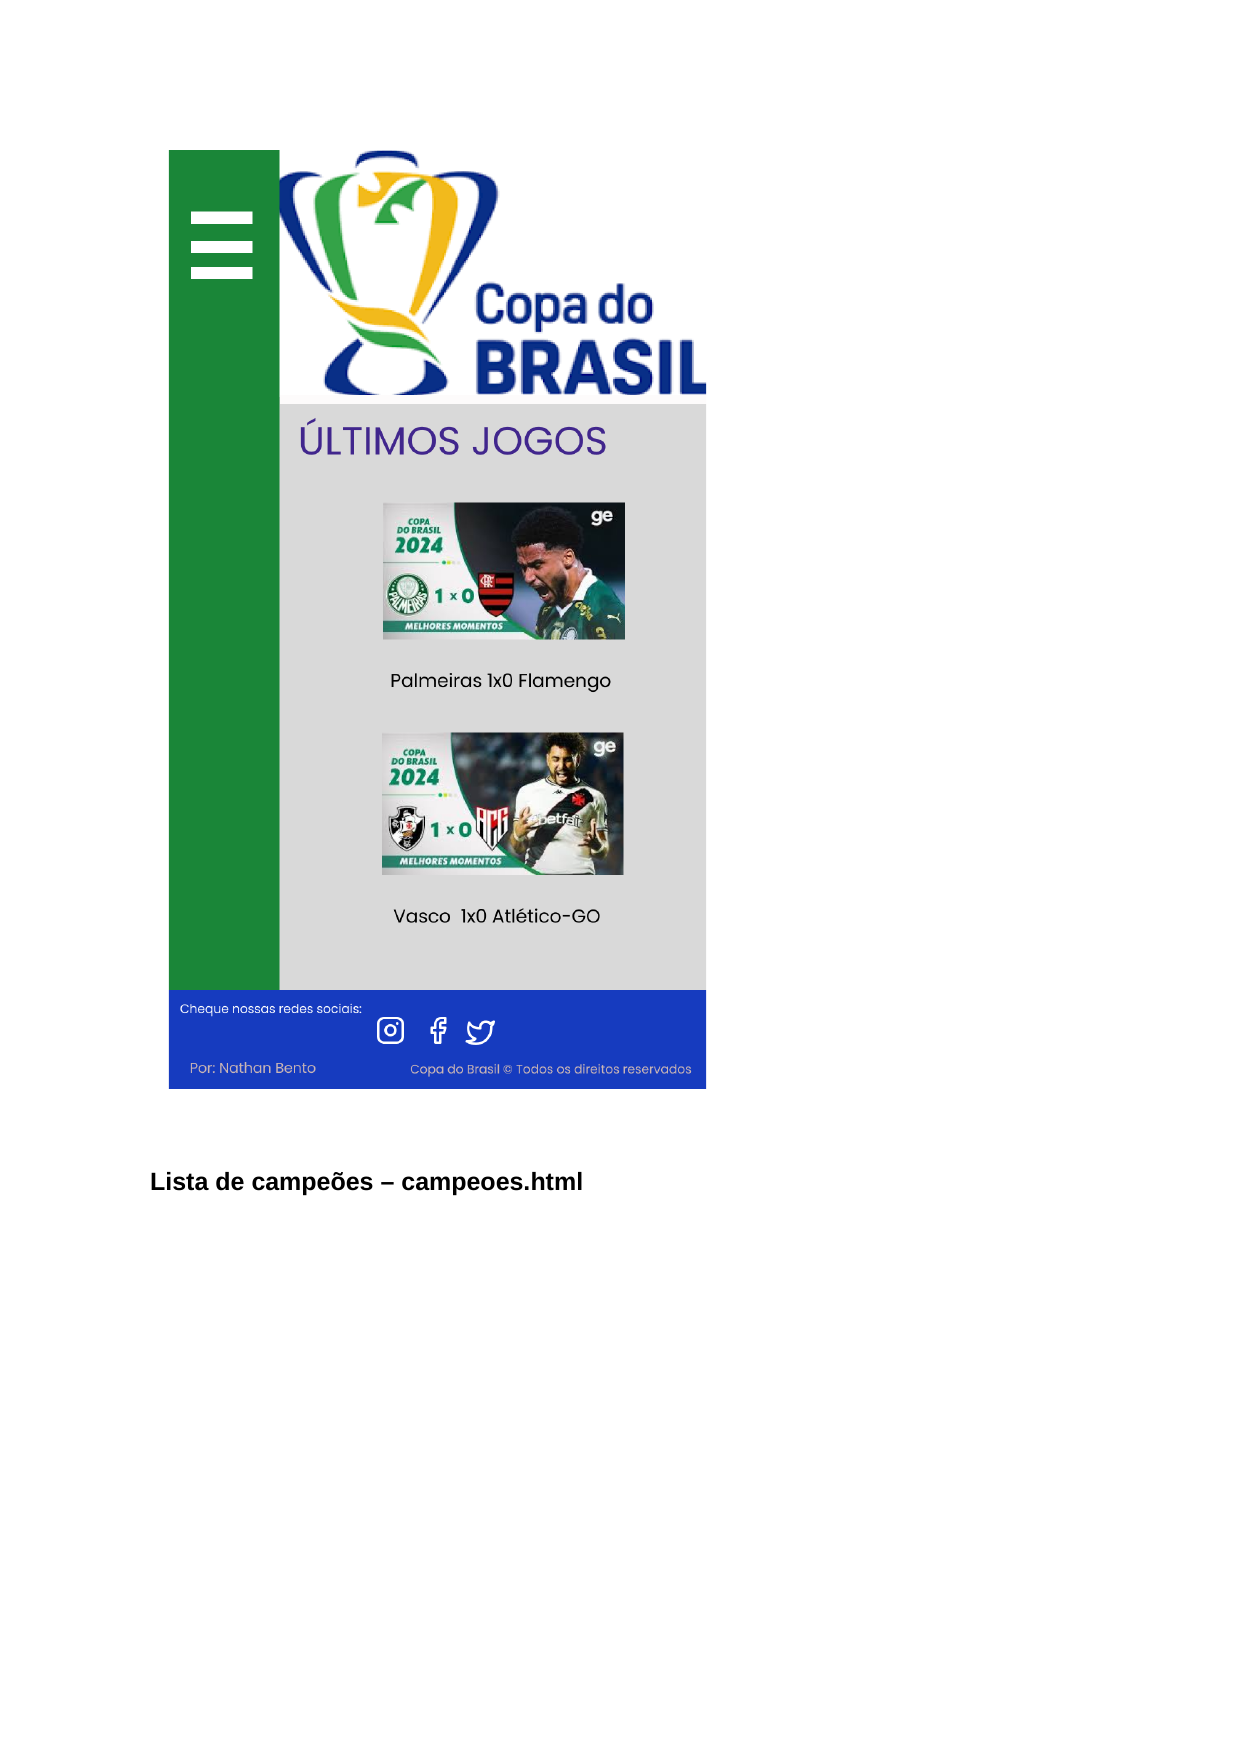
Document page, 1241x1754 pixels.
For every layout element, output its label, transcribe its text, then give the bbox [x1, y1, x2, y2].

text Lista de campeões – campeoes.html [150, 1167, 1090, 1196]
